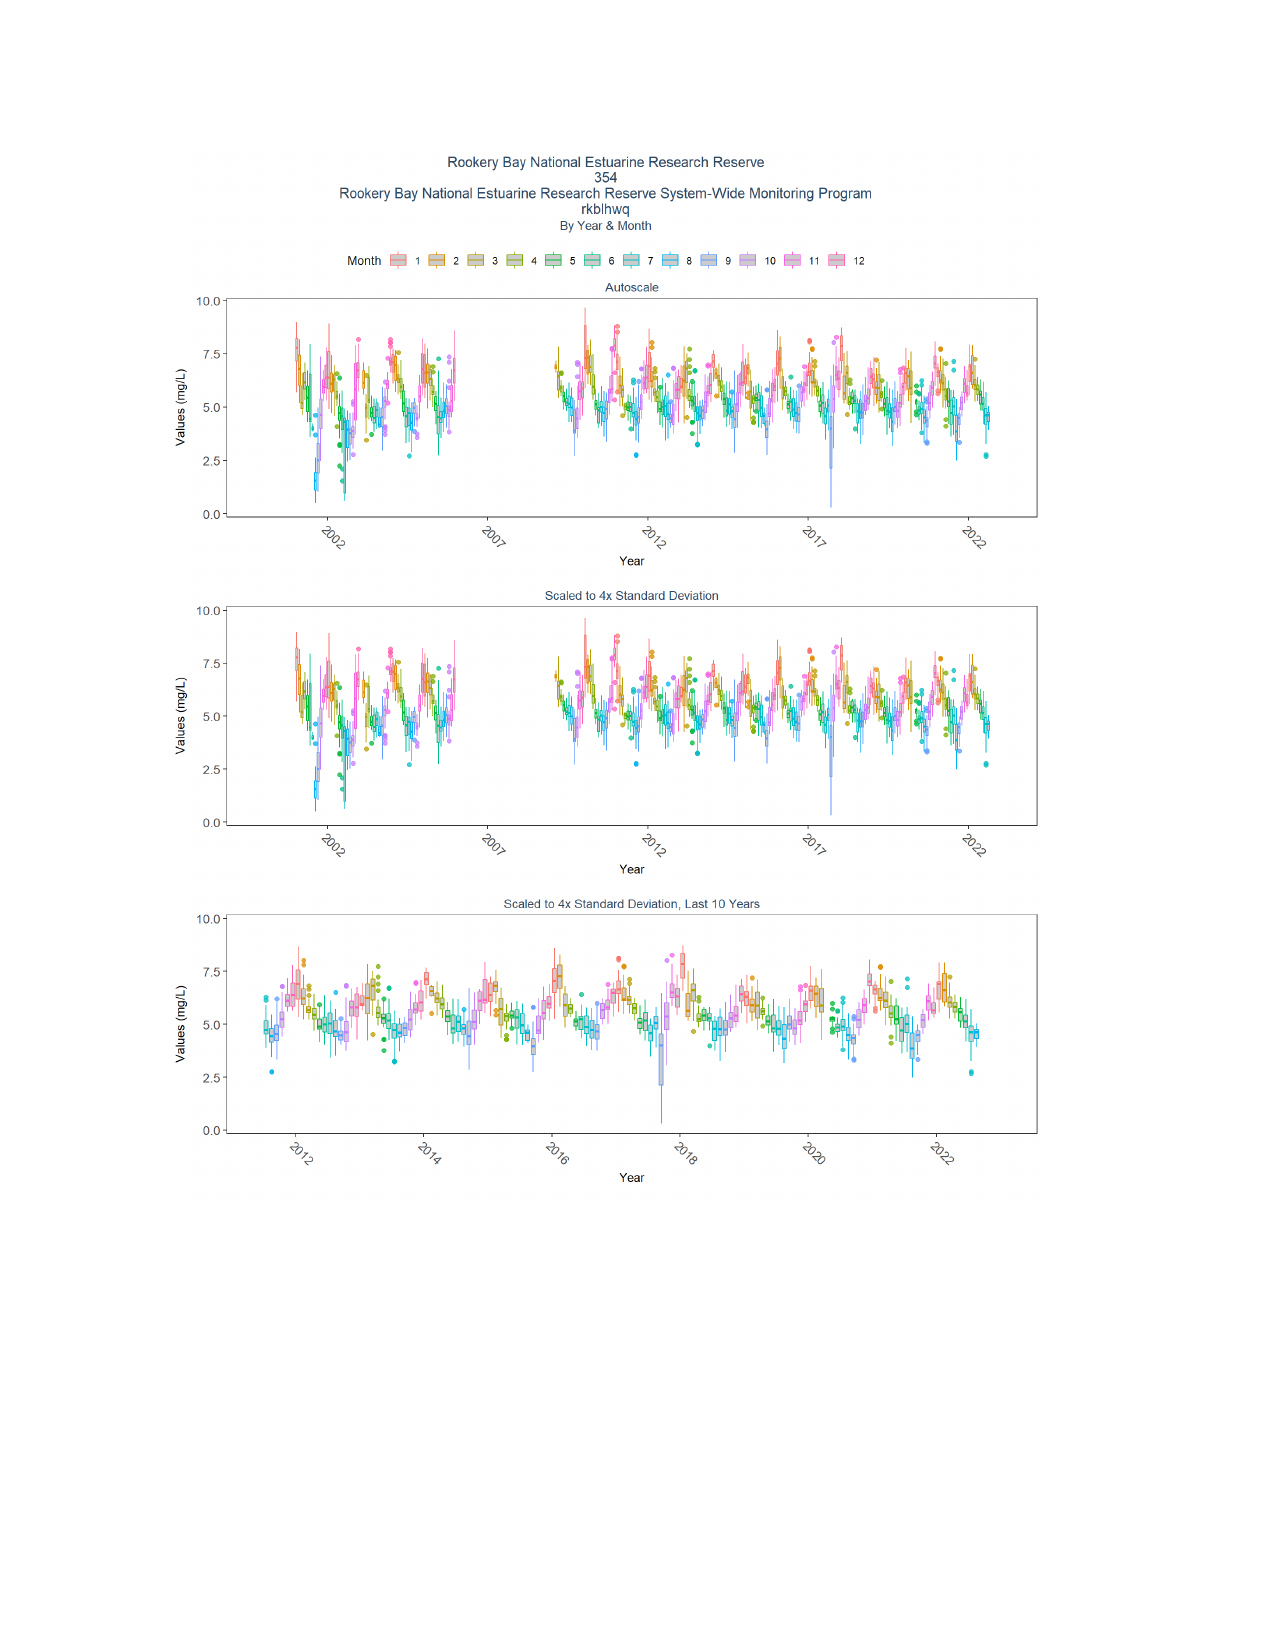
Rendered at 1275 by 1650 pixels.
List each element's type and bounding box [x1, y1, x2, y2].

picture [168, 150, 1044, 1200]
